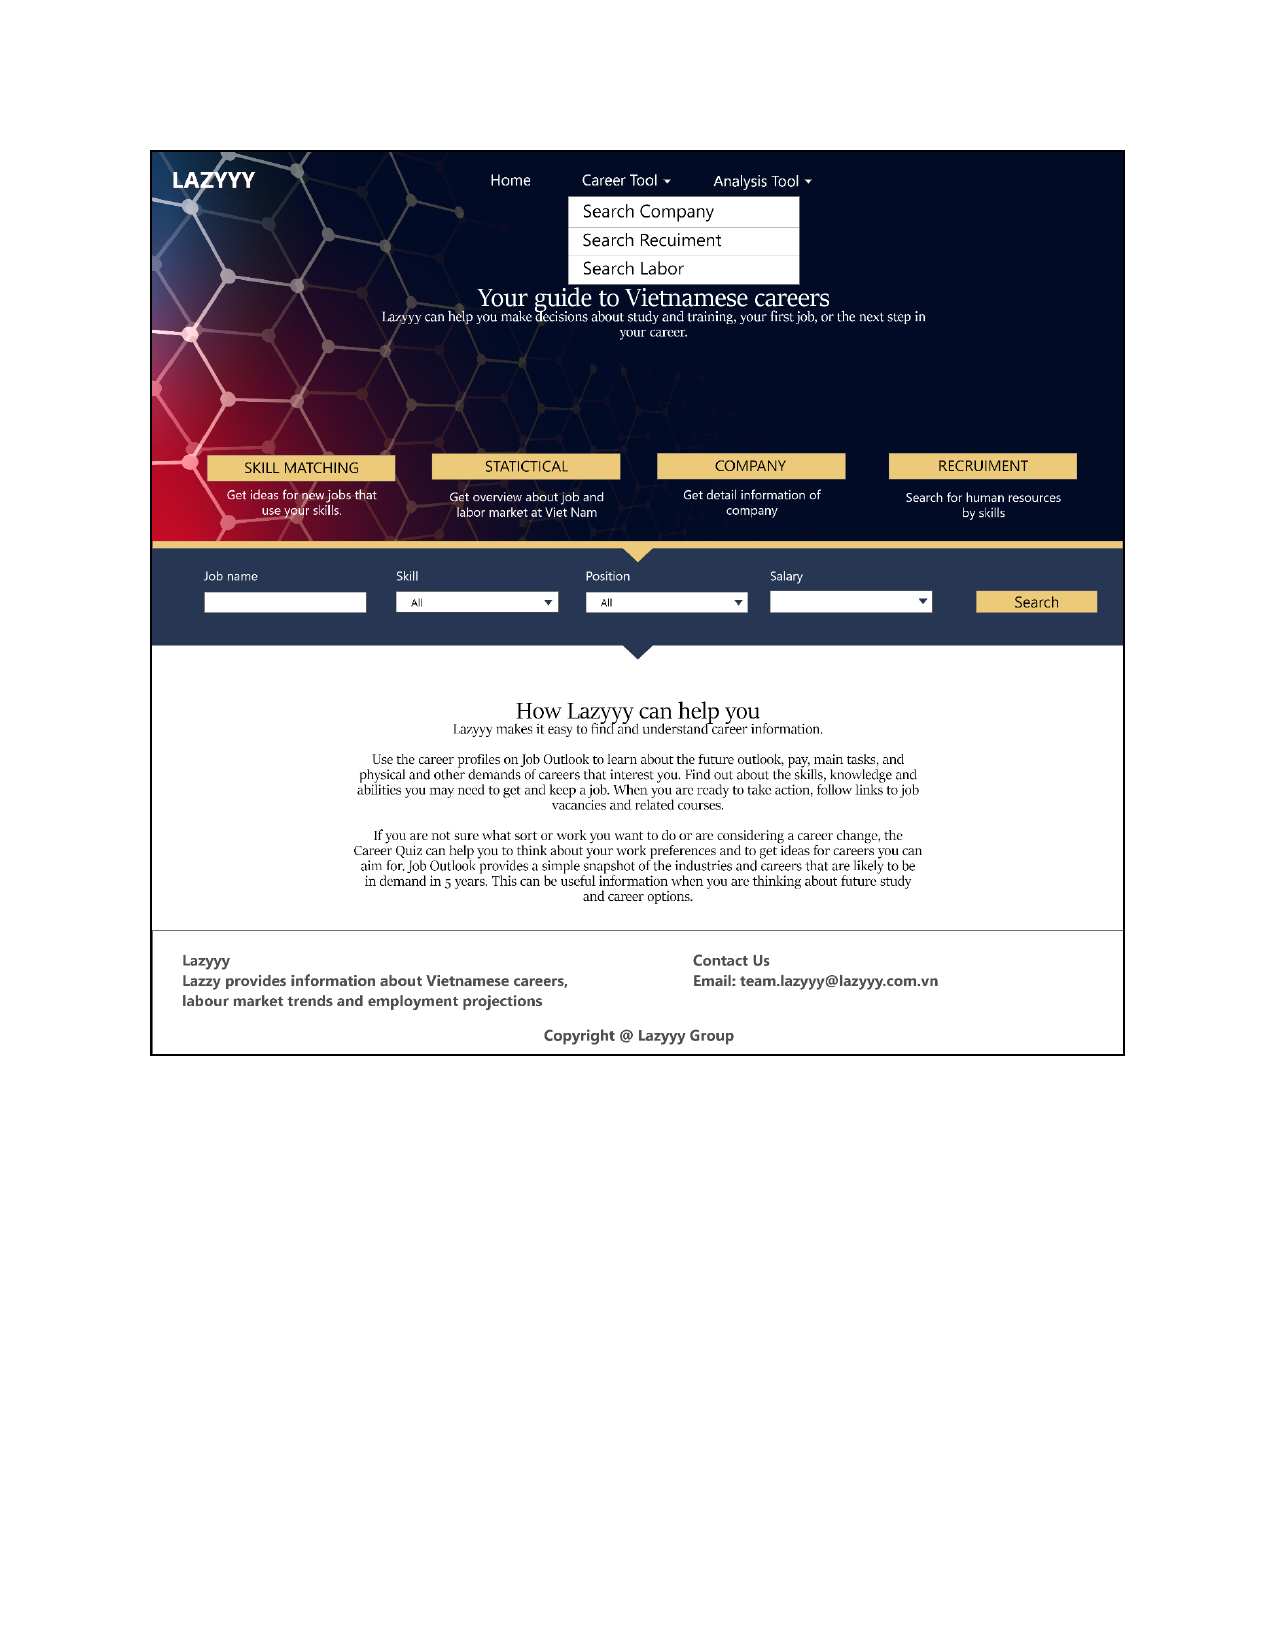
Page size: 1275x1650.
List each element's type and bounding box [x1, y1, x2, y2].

picture [152, 152, 1123, 1054]
